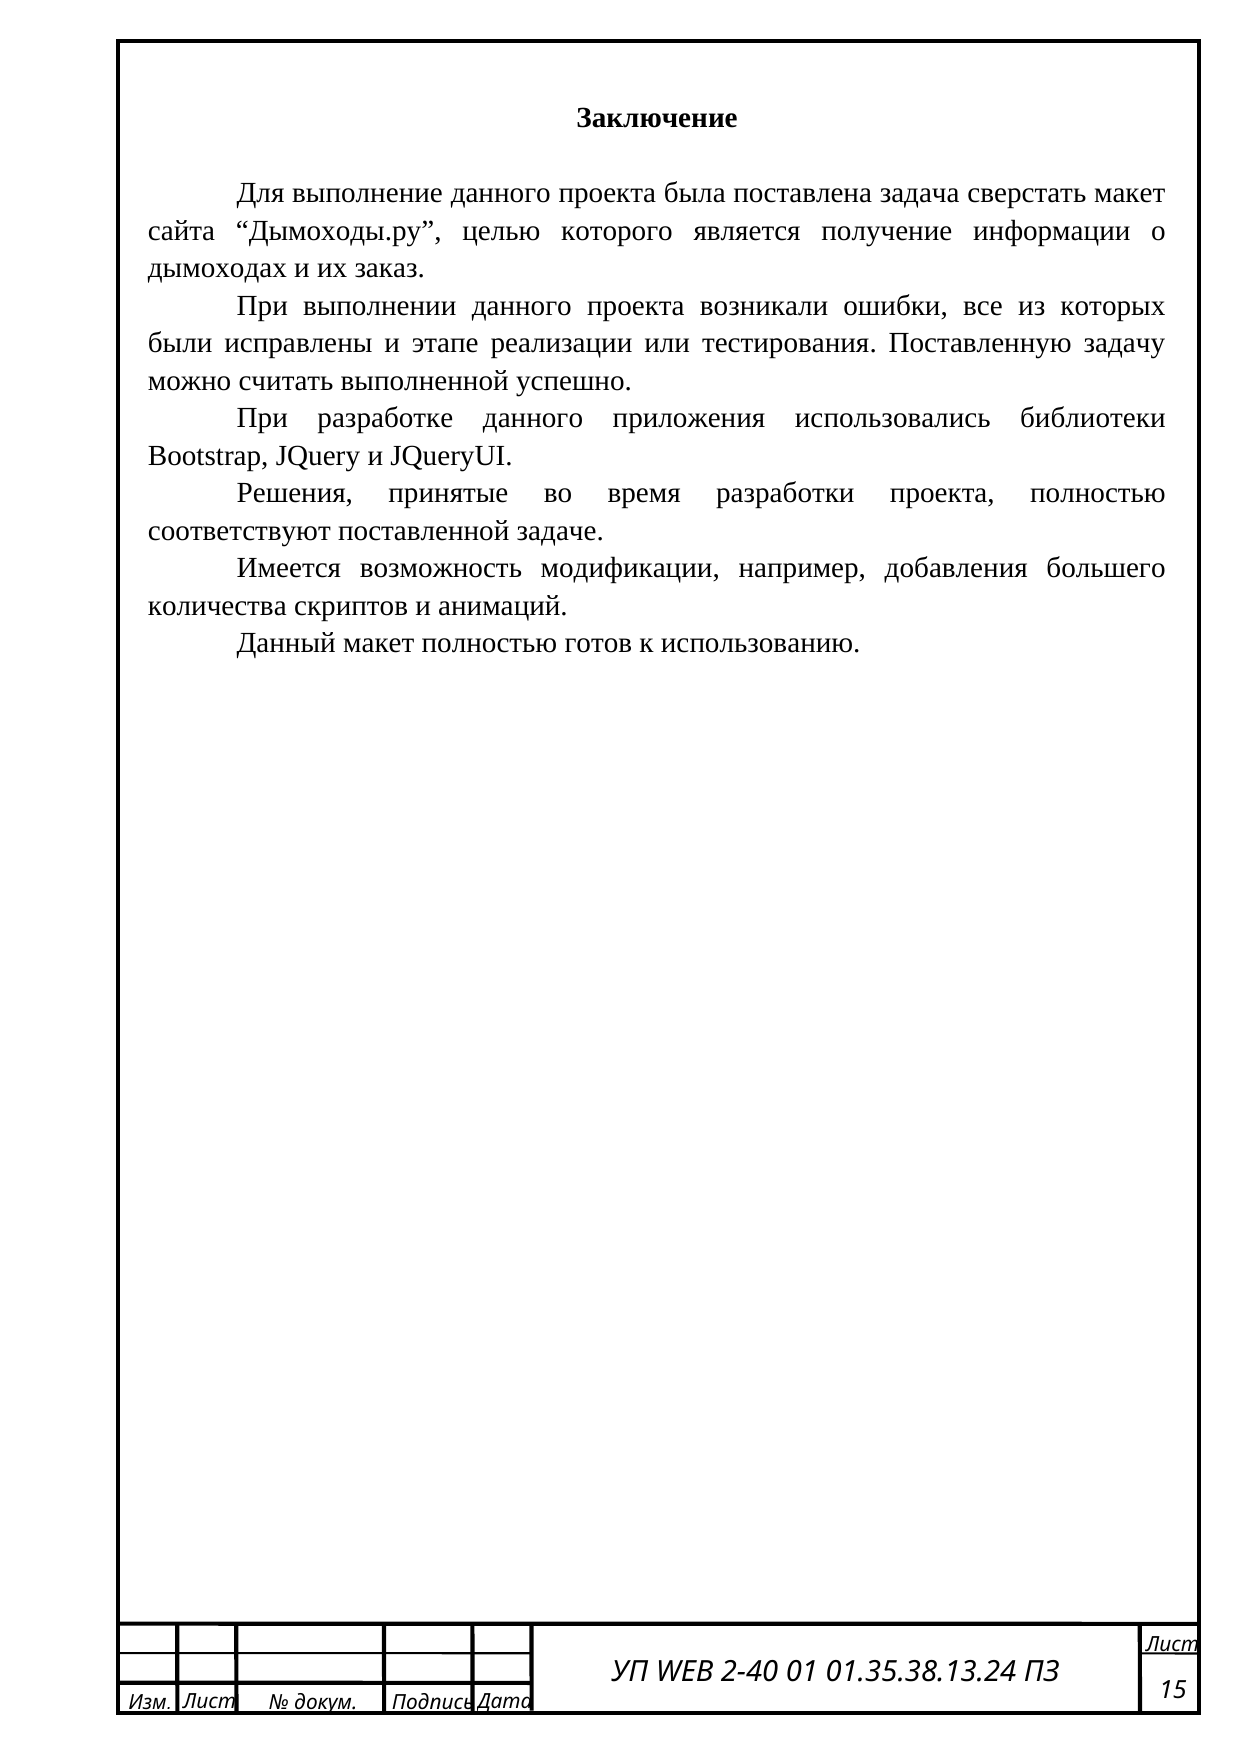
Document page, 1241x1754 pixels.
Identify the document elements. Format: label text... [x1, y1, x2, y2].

text При разработке данного приложения использовались библиотеки Bootstrap, JQuery и JQueryUI. [148, 398, 1166, 473]
text Данный макет полностью готов к использованию. [148, 623, 1166, 660]
picture [121, 1685, 176, 1708]
text Для выполнение данного проекта была поставлена задача сверстать макет сайта “Дымоходы.ру”, целью которого является получение информации о дымоходах и их заказ. [148, 173, 1166, 285]
text При выполнении данного проекта возникали ошибки, все из которых были исправлены и этапе реализации или тестирования. Поставленную задачу можно считать выполненной успешно. [148, 285, 1166, 398]
picture [271, 1698, 276, 1708]
picture [493, 1698, 499, 1708]
picture [480, 1695, 488, 1706]
picture [323, 1699, 329, 1708]
picture [132, 1698, 140, 1708]
picture [1142, 1666, 1197, 1699]
picture [240, 1685, 380, 1708]
text Заключение [148, 98, 1166, 135]
picture [185, 1695, 193, 1708]
picture [475, 1685, 529, 1708]
picture [297, 1700, 303, 1708]
picture [523, 1698, 529, 1708]
picture [409, 1699, 415, 1708]
picture [420, 1700, 426, 1708]
picture [1142, 1628, 1197, 1651]
picture [394, 1696, 403, 1708]
picture [1148, 1638, 1156, 1651]
picture [387, 1685, 471, 1708]
text Имеется возможность модификации, например, добавления большего количества скриптов и анимаций. [148, 548, 1166, 623]
text Решения, принятые во время разработки проекта, полностью соответствуют поставленной задаче. [148, 473, 1166, 548]
picture [309, 1699, 315, 1708]
picture [180, 1685, 234, 1708]
